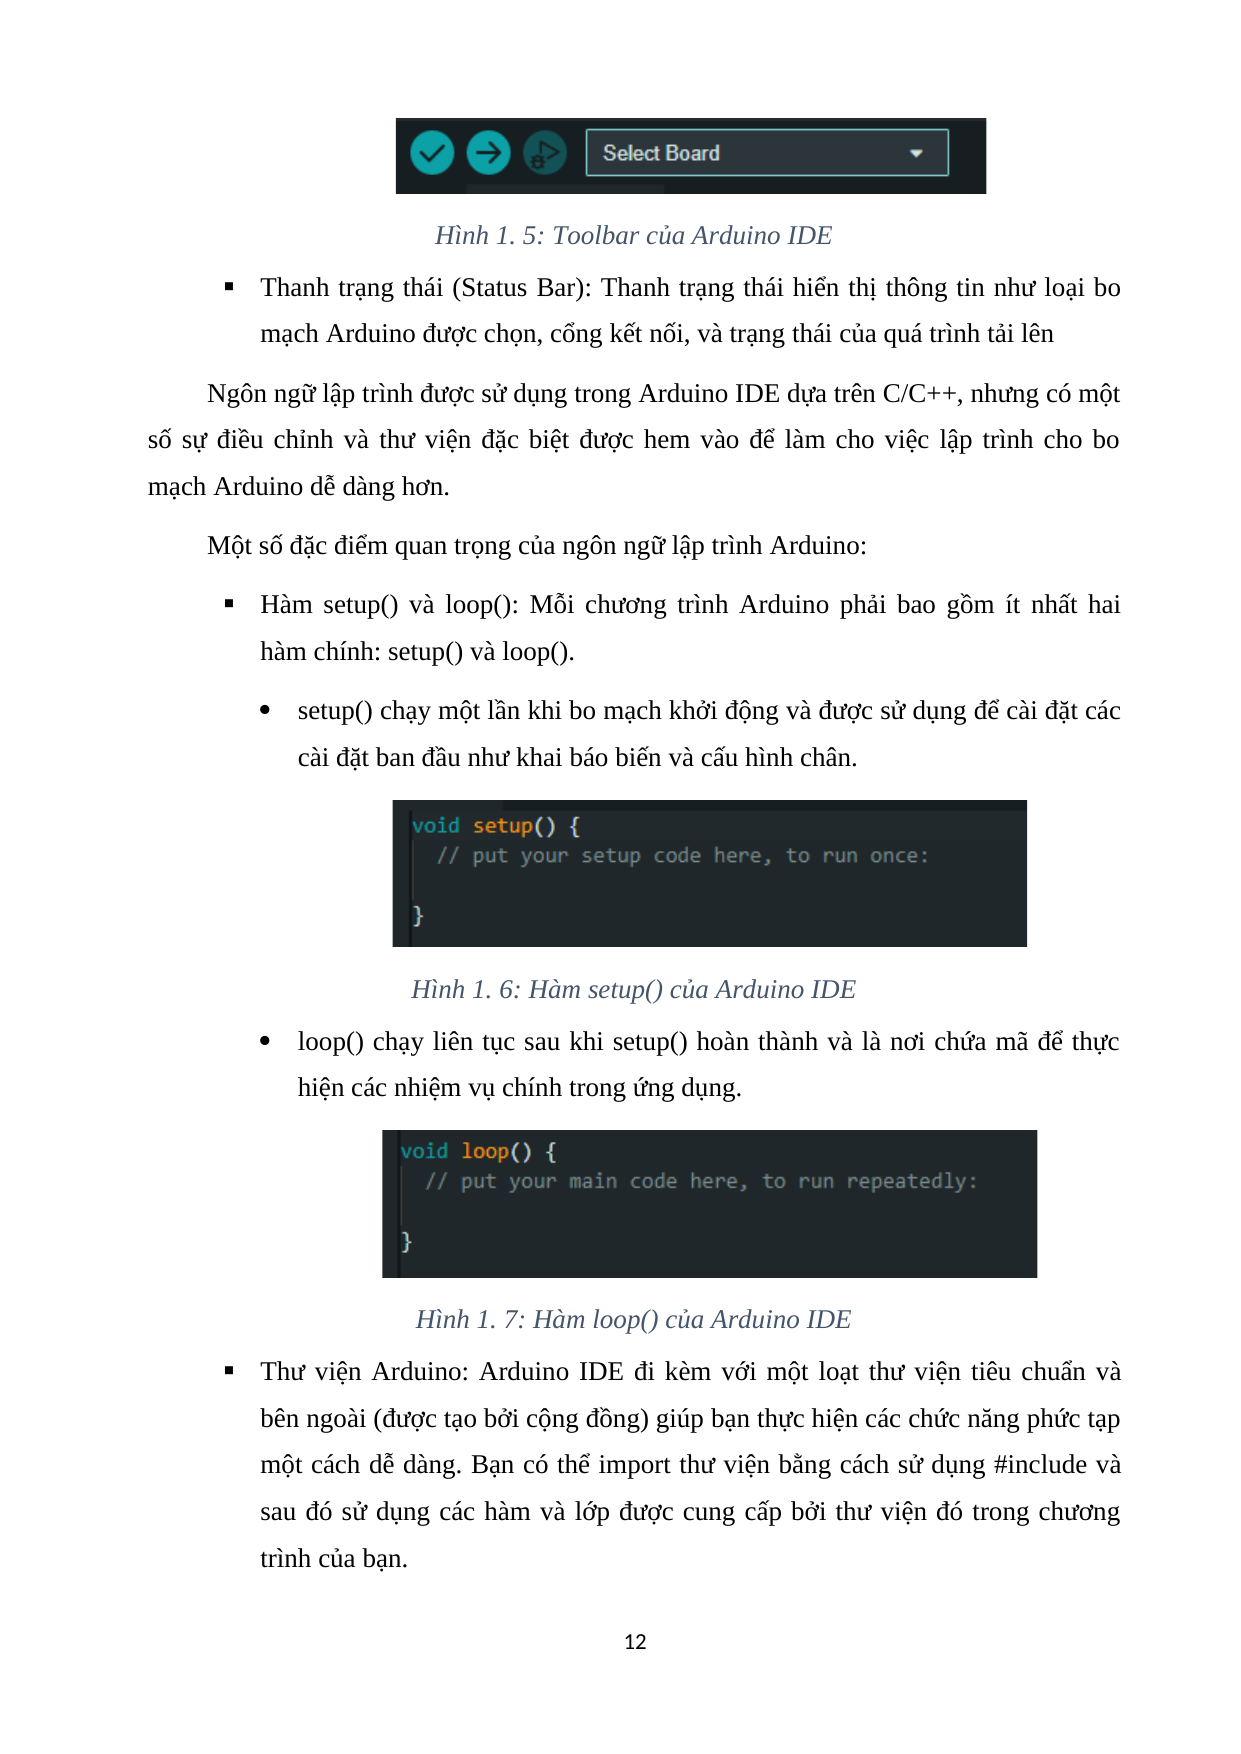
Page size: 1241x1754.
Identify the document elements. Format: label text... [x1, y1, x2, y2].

list loop() chạy liên tục sau khi setup() hoàn thành và là nơi chứa mã để thực hiện các nhiệm vụ chính trong ứng dụng. [260, 1025, 1122, 1103]
list Thư viện Arduino: Arduino IDE đi kèm với một loạt thư viện tiêu chuẩn và bên ngoài (được tạo bởi cộng đồng) giúp bạn thực hiện các chức năng phức tạp một cách dễ dàng. Bạn có thể import thư viện bằng cách sử dụng #include và sau đó sử dụng các hàm và lớp được cung cấp bởi thư viện đó trong chương trình của bạn. [223, 1355, 1122, 1573]
list Thanh trạng thái (Status Bar): Thanh trạng thái hiển thị thông tin như loại bo mạch Arduino được chọn, cổng kết nối, và trạng thái của quá trình tải lên [223, 271, 1122, 349]
text Ngôn ngữ lập trình được sử dụng trong Arduino IDE dựa trên C/C++, nhưng có một số sự điều chỉnh và thư viện đặc biệt được hem vào để làm cho việc lập trình cho bo mạch Arduino dễ dàng hơn. [148, 377, 1122, 501]
list Hàm setup() và loop(): Mỗi chương trình Arduino phải bao gồm ít nhất hai hàm chính: setup() và loop(). [223, 588, 1122, 666]
picture [392, 800, 1028, 947]
picture [395, 118, 987, 194]
picture [382, 1130, 1038, 1278]
text Một số đặc điểm quan trọng của ngôn ngữ lập trình Arduino: [148, 529, 1122, 560]
list setup() chạy một lần khi bo mạch khởi động và được sử dụng để cài đặt các cài đặt ban đầu như khai báo biến và cấu hình chân. [260, 694, 1122, 772]
